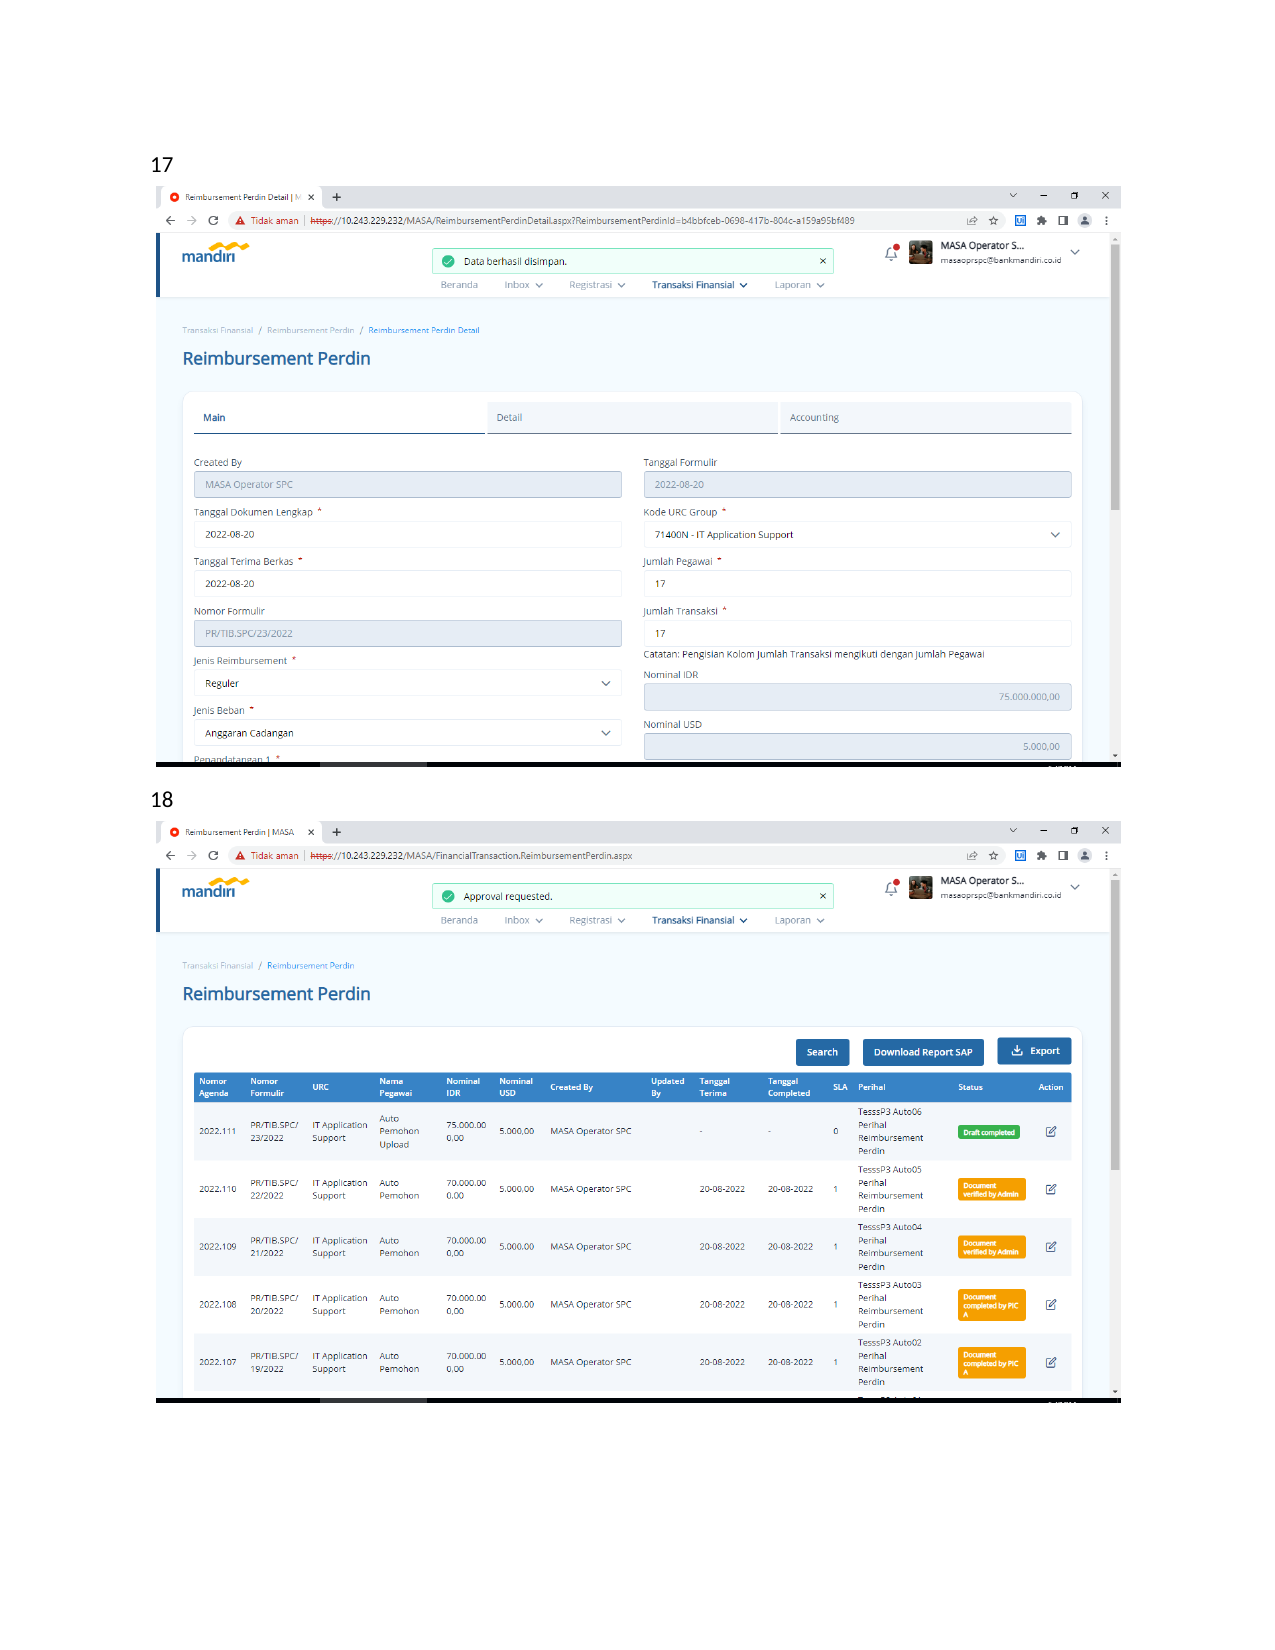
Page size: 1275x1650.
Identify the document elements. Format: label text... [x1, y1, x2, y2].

picture [150, 815, 1125, 1403]
text 18 [150, 786, 1125, 815]
picture [150, 180, 1125, 767]
text 17 [150, 150, 1125, 180]
